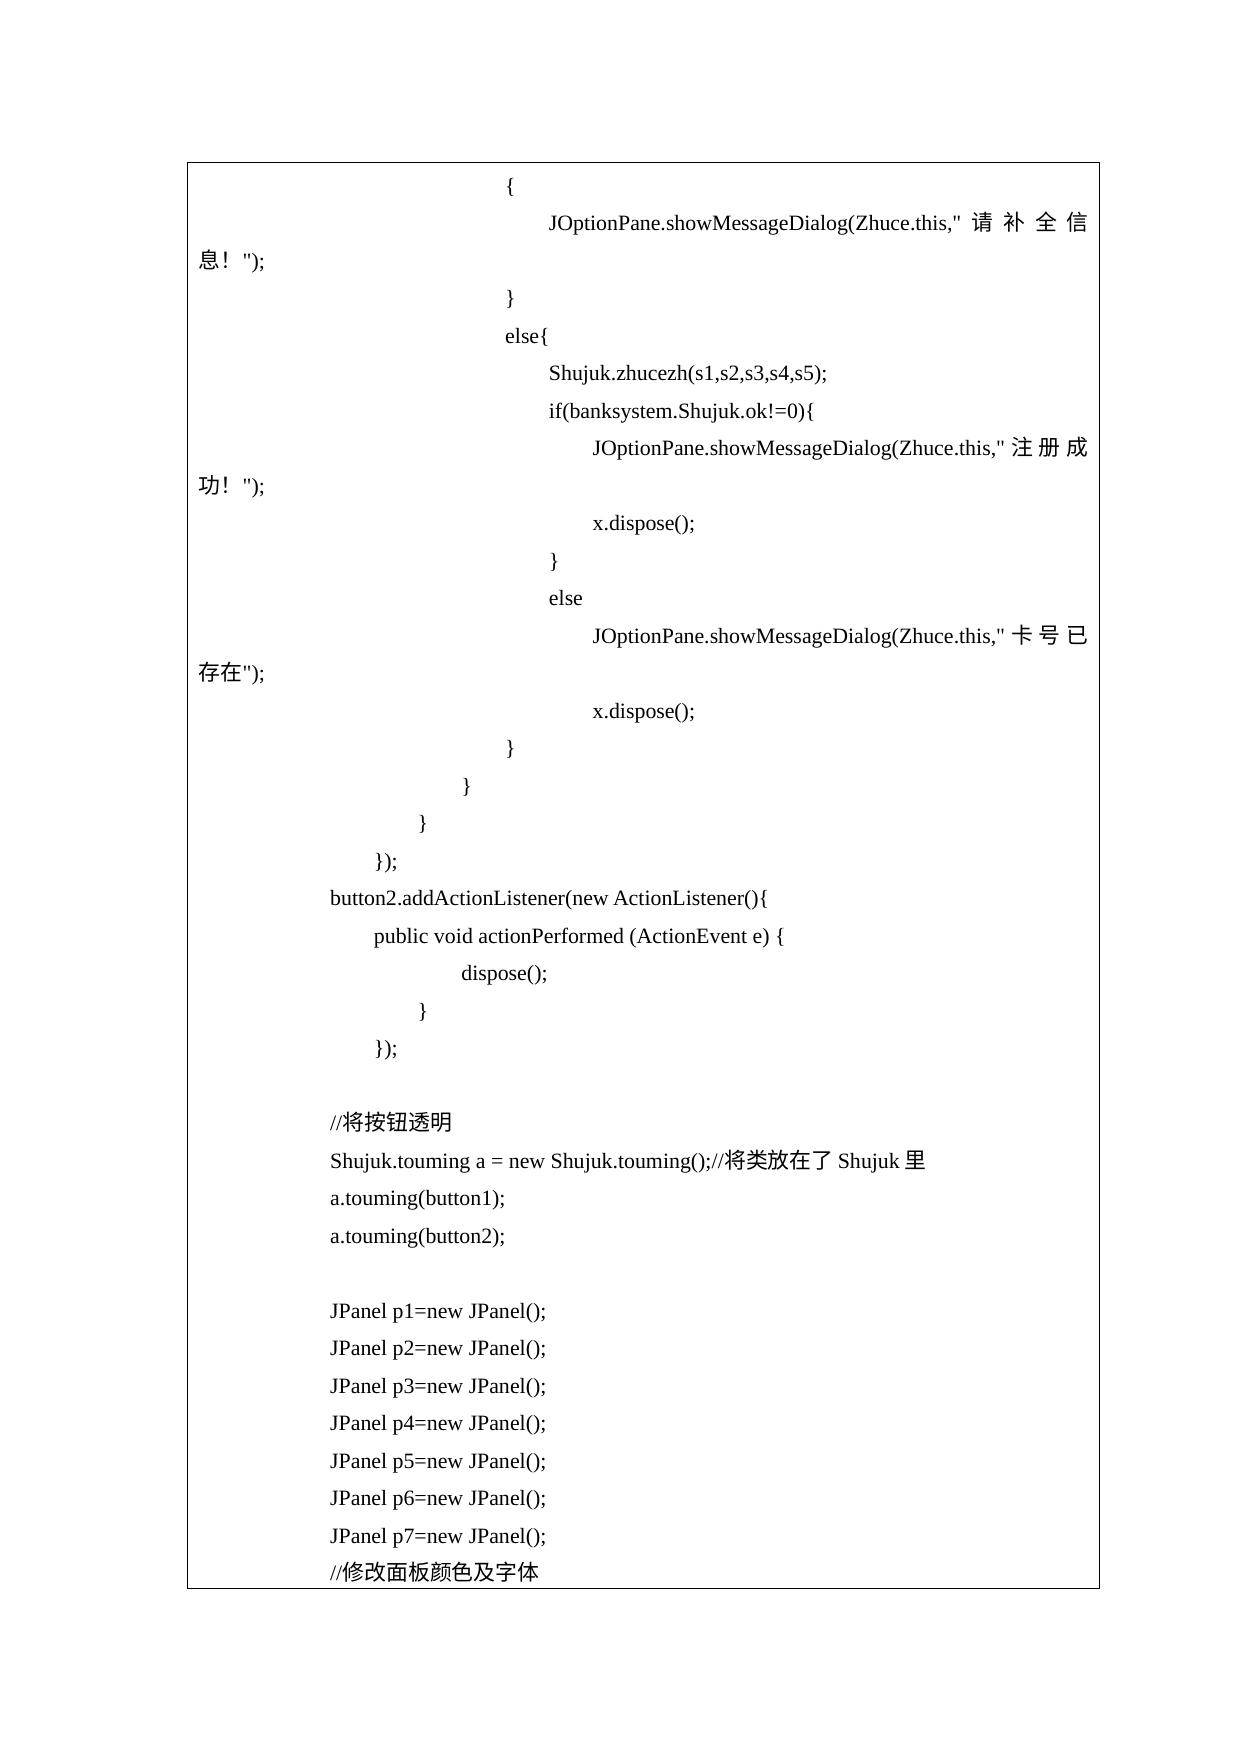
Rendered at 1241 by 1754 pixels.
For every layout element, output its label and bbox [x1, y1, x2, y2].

table_header [188, 163, 1099, 1588]
